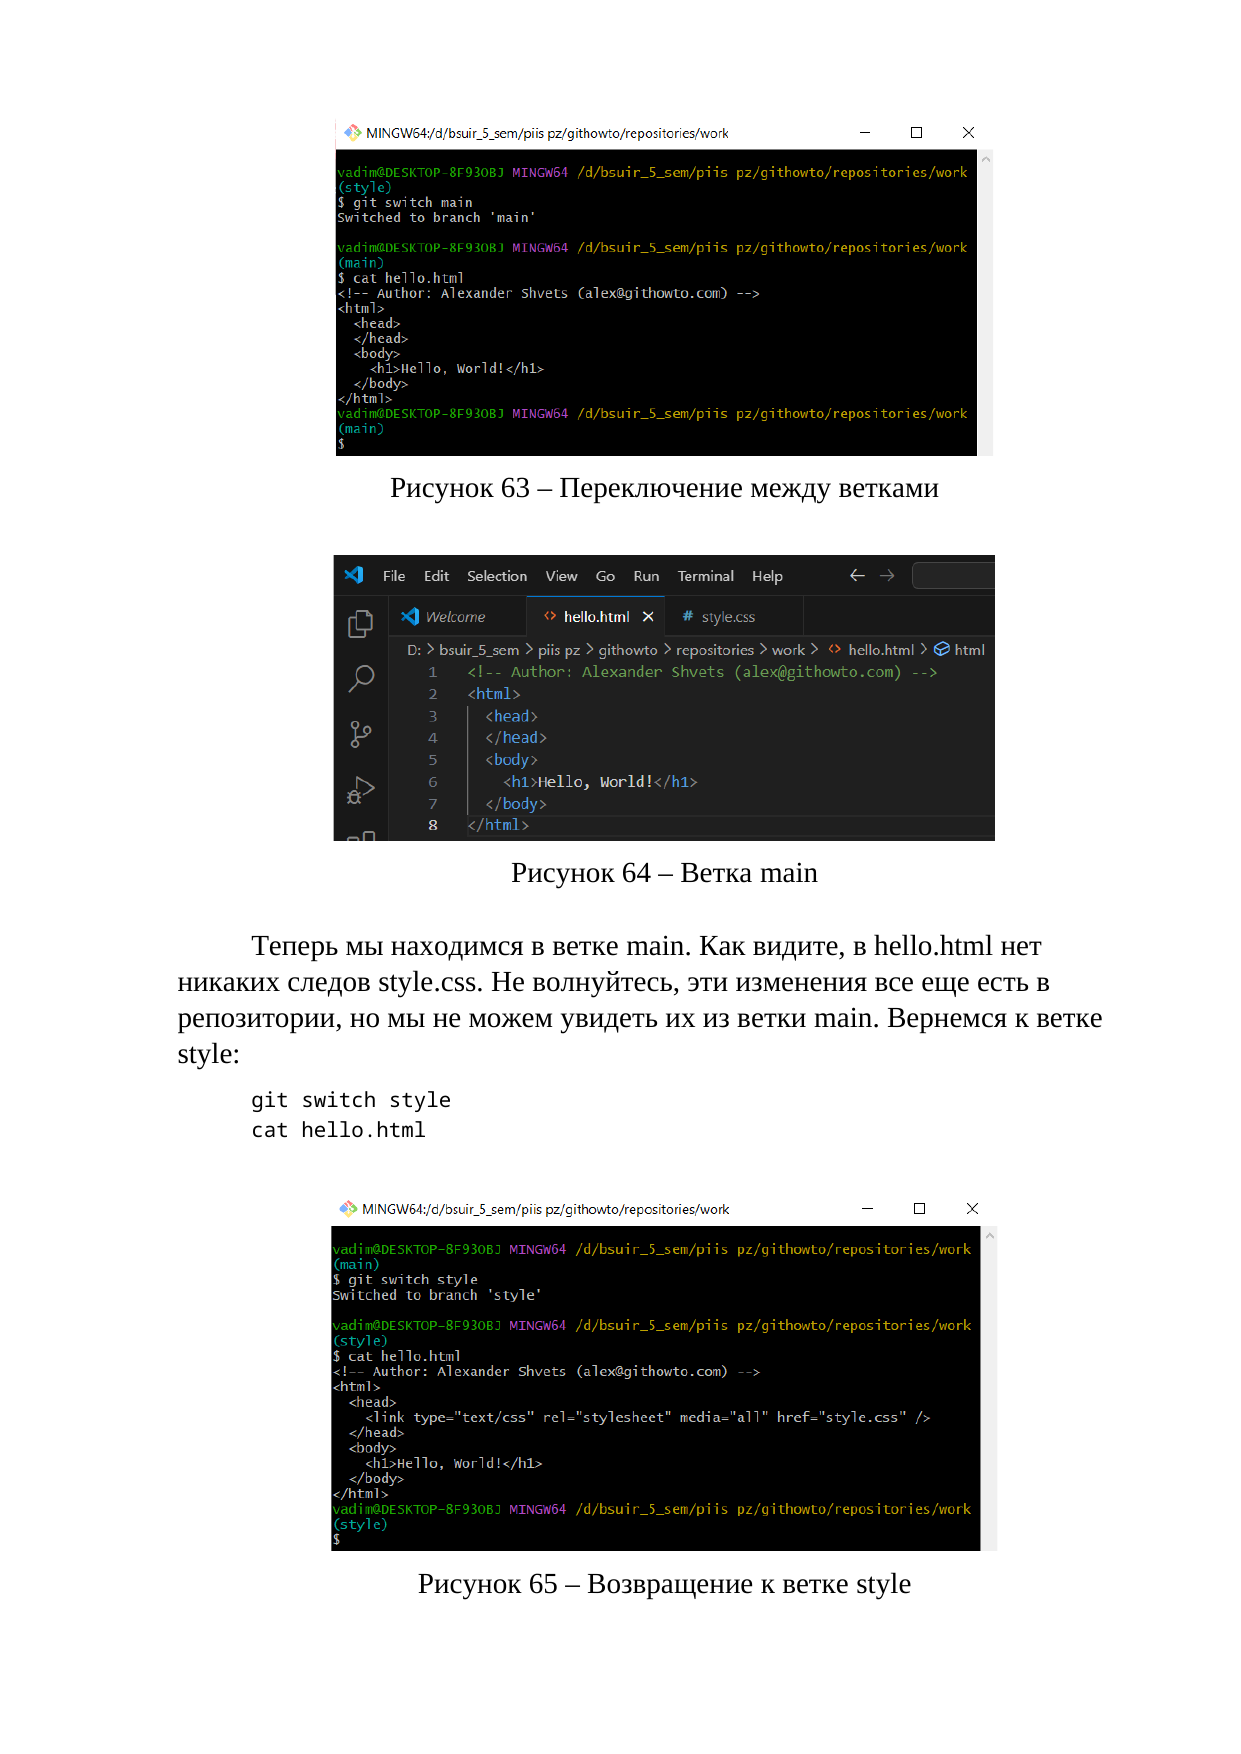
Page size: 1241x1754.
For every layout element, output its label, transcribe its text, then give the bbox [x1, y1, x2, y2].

text Теперь мы находимся в ветке main. Как видите, в hello.html нет никаких следов style.css. Не волнуйтесь, эти изменения все еще есть в репозитории, но мы не можем увидеть их из ветки main. Вернемся к ветке style: [177, 928, 1152, 1070]
text git switch style [177, 1085, 1152, 1113]
text Рисунок 63 – Переключение между ветками [177, 470, 1152, 504]
text Рисунок 65 – Возвращение к ветке style [177, 1566, 1152, 1600]
text cat hello.html [177, 1115, 1152, 1144]
text Рисунок 64 – Ветка main [177, 855, 1152, 889]
picture [333, 555, 995, 841]
picture [331, 1194, 998, 1551]
picture [335, 118, 994, 456]
